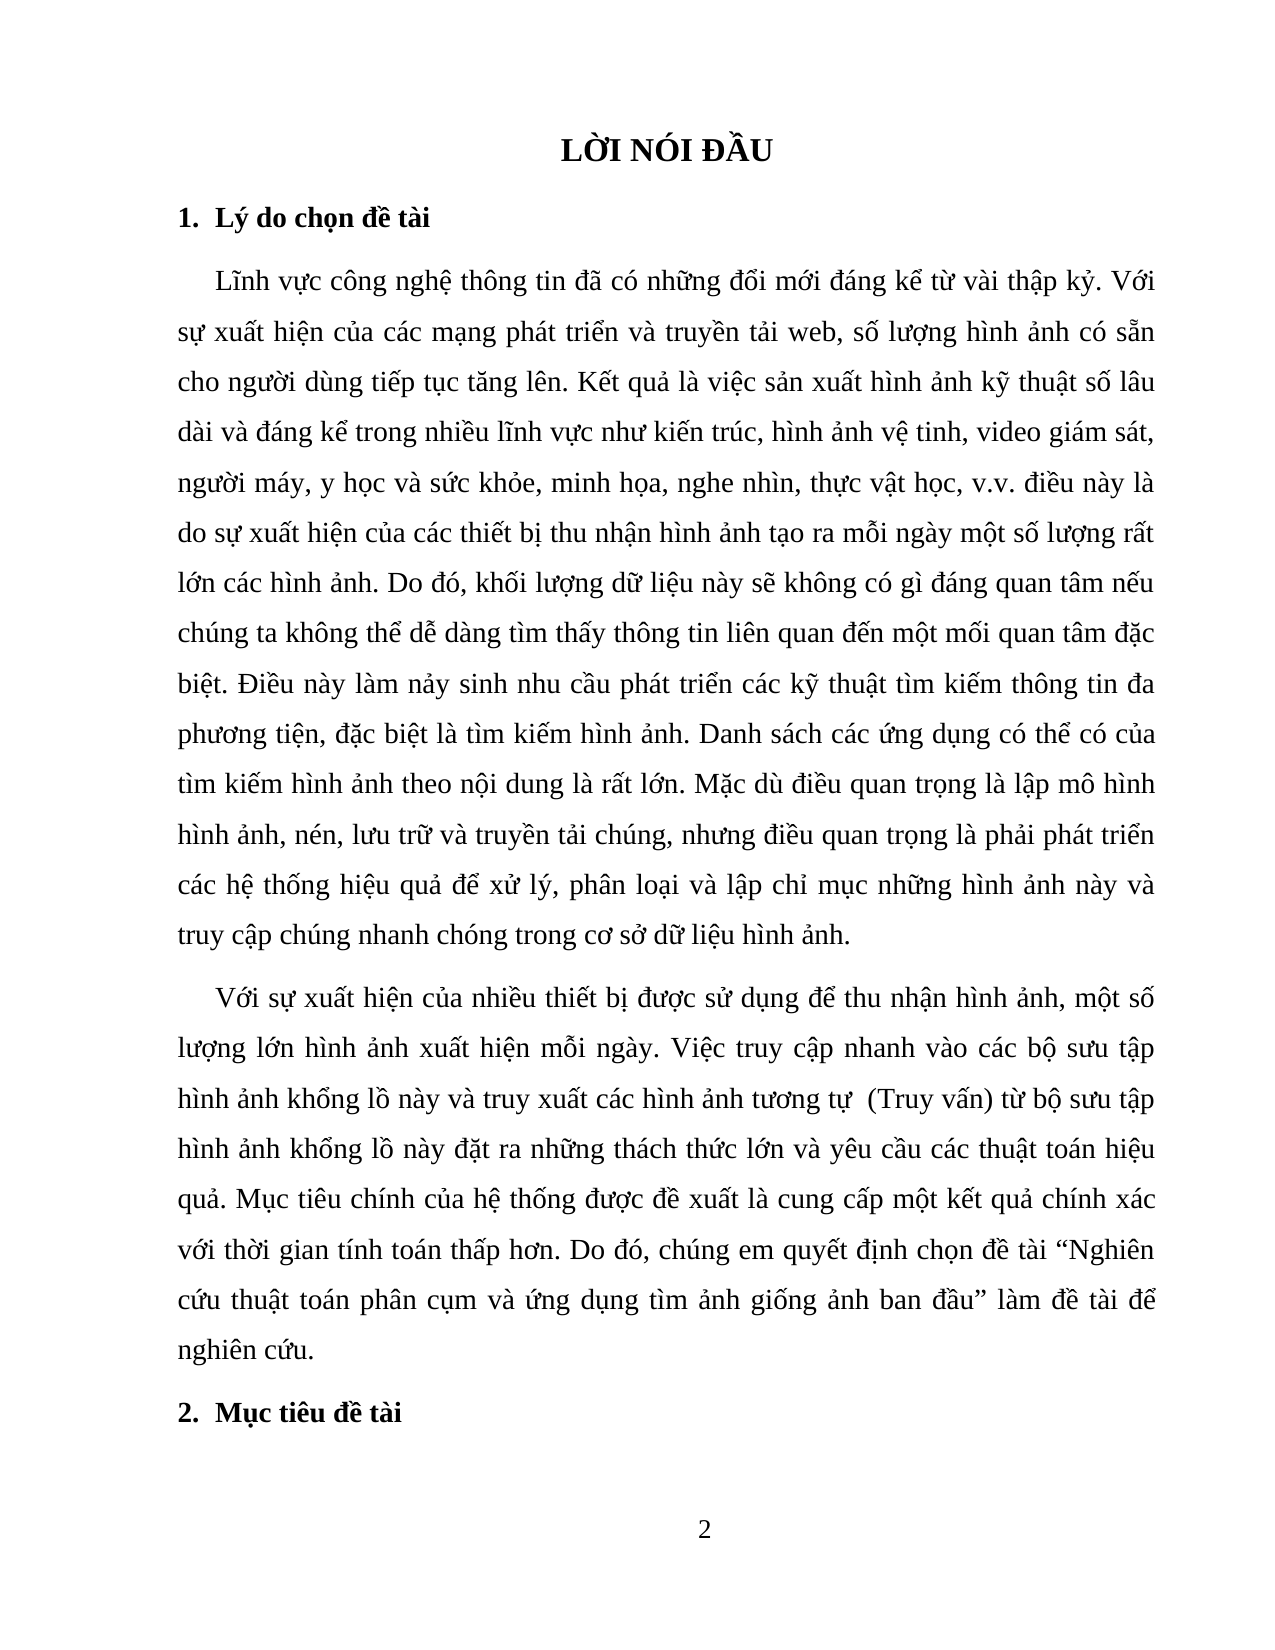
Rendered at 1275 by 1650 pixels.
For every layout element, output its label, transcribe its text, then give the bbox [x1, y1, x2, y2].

list Mục tiêu đề tài [177, 1395, 1157, 1429]
list Lý do chọn đề tài [177, 201, 1157, 234]
text Với sự xuất hiện của nhiều thiết bị được sử dụng để thu nhận hình ảnh, một số lượng lớn hình ảnh xuất hiện mỗi ngày. Việc truy cập nhanh vào các bộ sưu tập hình ảnh khổng lồ này và truy xuất các hình ảnh tương tự (Truy vấn) từ bộ sưu tập hình ảnh khổng lồ này đặt ra những thách thức lớn và yêu cầu các thuật toán hiệu quả. Mục tiêu chính của hệ thống được đề xuất là cung cấp một kết quả chính xác với thời gian tính toán thấp hơn. Do đó, chúng em quyết định chọn đề tài “Nghiên cứu thuật toán phân cụm và ứng dụng tìm ảnh giống ảnh ban đầu” làm đề tài để nghiên cứu. [177, 980, 1157, 1366]
text Lĩnh vực công nghệ thông tin đã có những đổi mới đáng kể từ vài thập kỷ. Với sự xuất hiện của các mạng phát triển và truyền tải web, số lượng hình ảnh có sẵn cho người dùng tiếp tục tăng lên. Kết quả là việc sản xuất hình ảnh kỹ thuật số lâu dài và đáng kể trong nhiều lĩnh vực như kiến trúc, hình ảnh vệ tinh, video giám sát, người máy, y học và sức khỏe, minh họa, nghe nhìn, thực vật học, v.v. điều này là do sự xuất hiện của các thiết bị thu nhận hình ảnh tạo ra mỗi ngày một số lượng rất lớn các hình ảnh. Do đó, khối lượng dữ liệu này sẽ không có gì đáng quan tâm nếu chúng ta không thể dễ dàng tìm thấy thông tin liên quan đến một mối quan tâm đặc biệt. Điều này làm nảy sinh nhu cầu phát triển các kỹ thuật tìm kiếm thông tin đa phương tiện, đặc biệt là tìm kiếm hình ảnh. Danh sách các ứng dụng có thể có của tìm kiếm hình ảnh theo nội dung là rất lớn. Mặc dù điều quan trọng là lập mô hình hình ảnh, nén, lưu trữ và truyền tải chúng, nhưng điều quan trọng là phải phát triển các hệ thống hiệu quả để xử lý, phân loại và lập chỉ mục những hình ảnh này và truy cập chúng nhanh chóng trong cơ sở dữ liệu hình ảnh. [177, 263, 1157, 951]
text LỜI NÓI ĐẦU [177, 131, 1157, 169]
